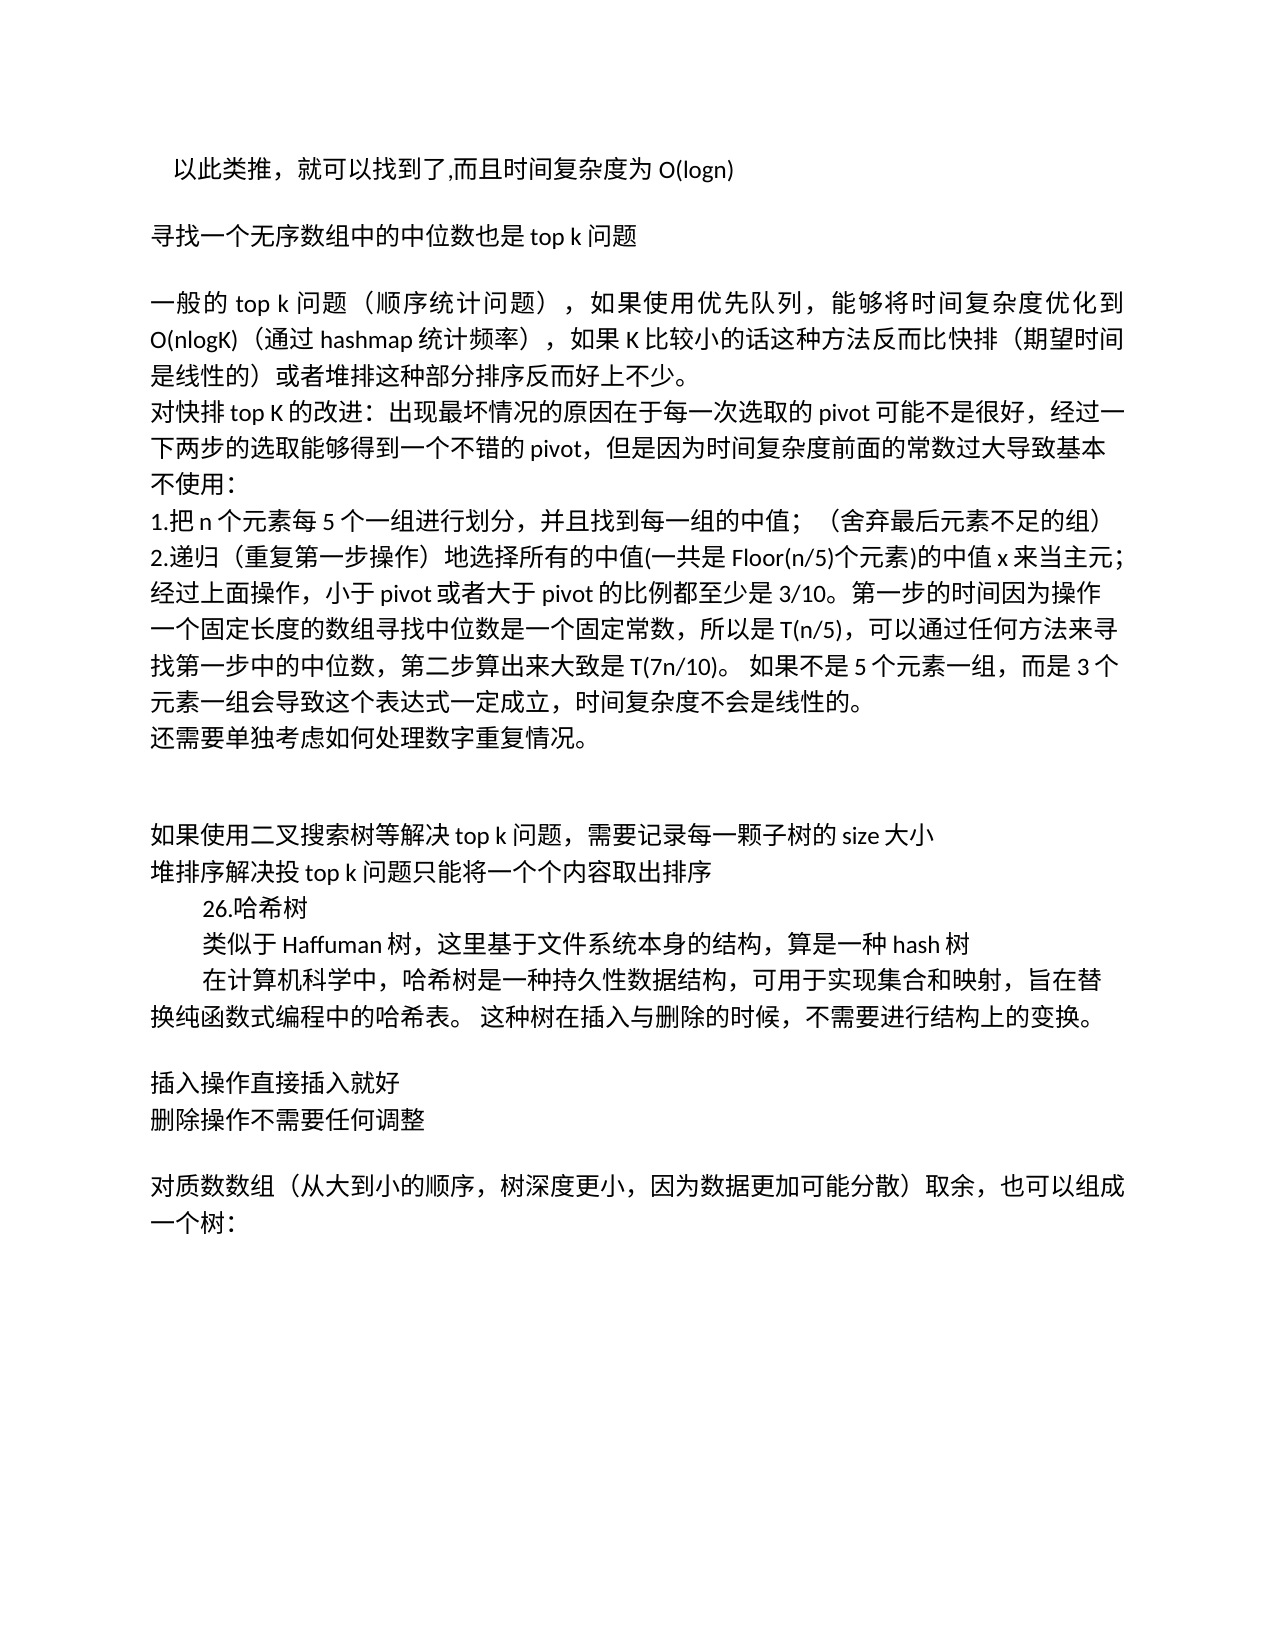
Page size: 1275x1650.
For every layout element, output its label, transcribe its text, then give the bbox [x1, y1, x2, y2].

text 对质数数组（从大到小的顺序，树深度更小，因为数据更加可能分散）取余，也可以组成一个树： [150, 1167, 1125, 1239]
text 插入操作直接插入就好 [150, 1064, 1125, 1100]
text 2.递归（重复第一步操作）地选择所有的中值(一共是Floor(n/5)个元素)的中值x来当主元； [150, 537, 1125, 573]
text 类似于Haffuman树，这里基于文件系统本身的结构，算是一种hash树 [150, 924, 1125, 961]
text 在计算机科学中，哈希树是一种持久性数据结构，可用于实现集合和映射，旨在替换纯函数式编程中的哈希表。 这种树在插入与删除的时候，不需要进行结构上的变换。 [150, 961, 1125, 1033]
list 哈希树 [150, 888, 1125, 924]
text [150, 150, 1125, 186]
list 一般的top k问题（顺序统计问题），如果使用优先队列，能够将时间复杂度优化到O(nlogK)（通过hashmap统计频率），如果K比较小的话这种方法反而比快排（期望时间是线性的）或者堆排这种部分排序反而好上不少。 [150, 283, 1125, 392]
text 对快排top K的改进：出现最坏情况的原因在于每一次选取的pivot可能不是很好，经过一下两步的选取能够得到一个不错的pivot，但是因为时间复杂度前面的常数过大导致基本不使用： [150, 392, 1125, 501]
text 删除操作不需要任何调整 [150, 1100, 1125, 1136]
list 如果使用二叉搜索树等解决top k问题，需要记录每一颗子树的size大小 [150, 816, 1125, 852]
list 堆排序解决投top k问题只能将一个个内容取出排序 [150, 852, 1125, 888]
text 寻找一个无序数组中的中位数也是top k问题 [150, 217, 1125, 253]
text 1.把n个元素每5个一组进行划分，并且找到每一组的中值；（舍弃最后元素不足的组） [150, 501, 1125, 537]
text 还需要单独考虑如何处理数字重复情况。 [150, 718, 1125, 755]
text 经过上面操作，小于pivot或者大于pivot的比例都至少是3/10。第一步的时间因为操作一个固定长度的数组寻找中位数是一个固定常数，所以是T(n/5)，可以通过任何方法来寻找第一步中的中位数，第二步算出来大致是T(7n/10)。 如果不是5个元素一组，而是3个元素一组会导致这个表达式一定成立，时间复杂度不会是线性的。 [150, 573, 1125, 718]
